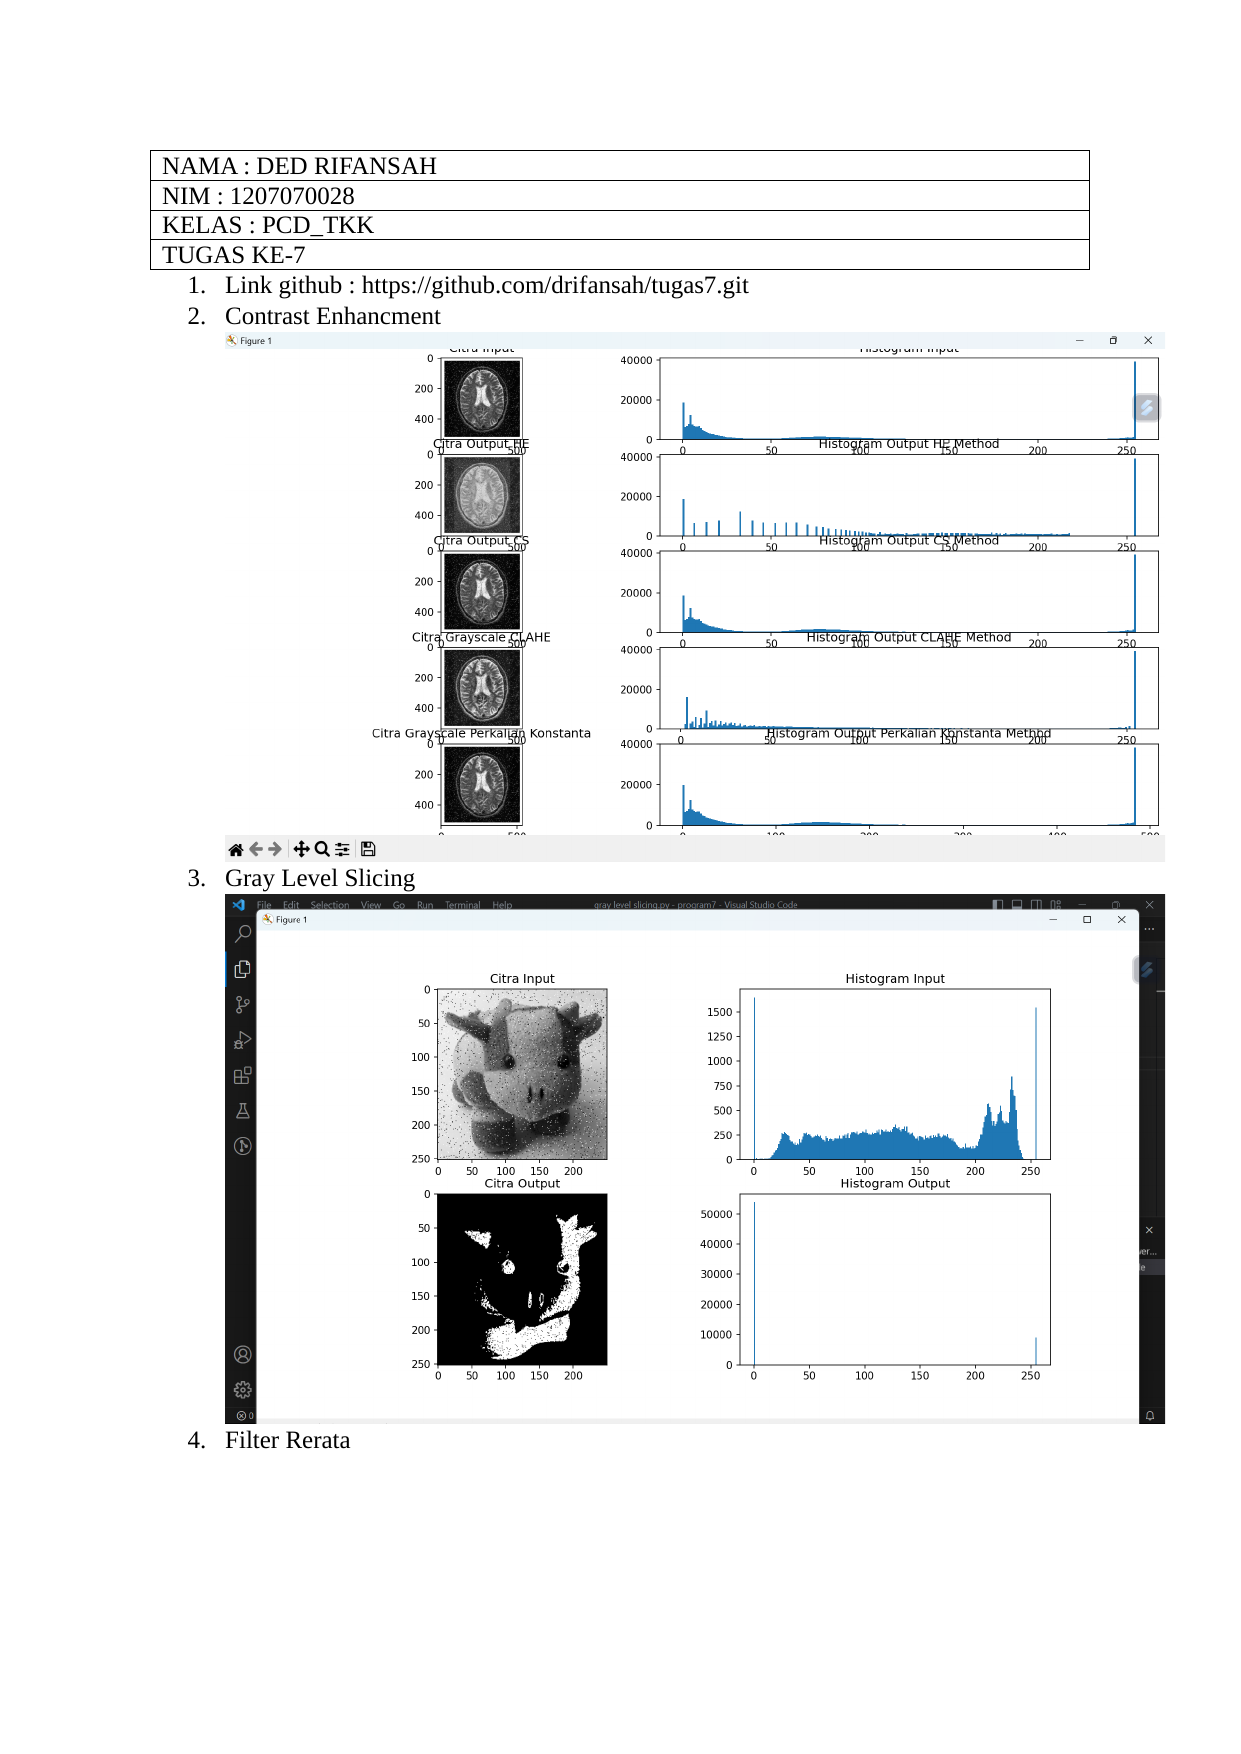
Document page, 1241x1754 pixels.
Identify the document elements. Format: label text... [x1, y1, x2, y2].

table_cell NIM : 1207070028 [151, 181, 1089, 209]
picture [225, 894, 1166, 1424]
list Contrast Enhancment [187, 301, 1090, 330]
table_header NAMA : DED RIFANSAH [151, 151, 1089, 180]
list Link github : https://github.com/drifansah/tugas7.git [187, 270, 1090, 299]
list Filter Rerata [187, 1425, 1090, 1454]
table_cell TUGAS KE-7 [151, 240, 1089, 269]
table_cell KELAS : PCD_TKK [151, 211, 1089, 239]
picture [225, 332, 1166, 862]
list Gray Level Slicing [187, 863, 1090, 892]
